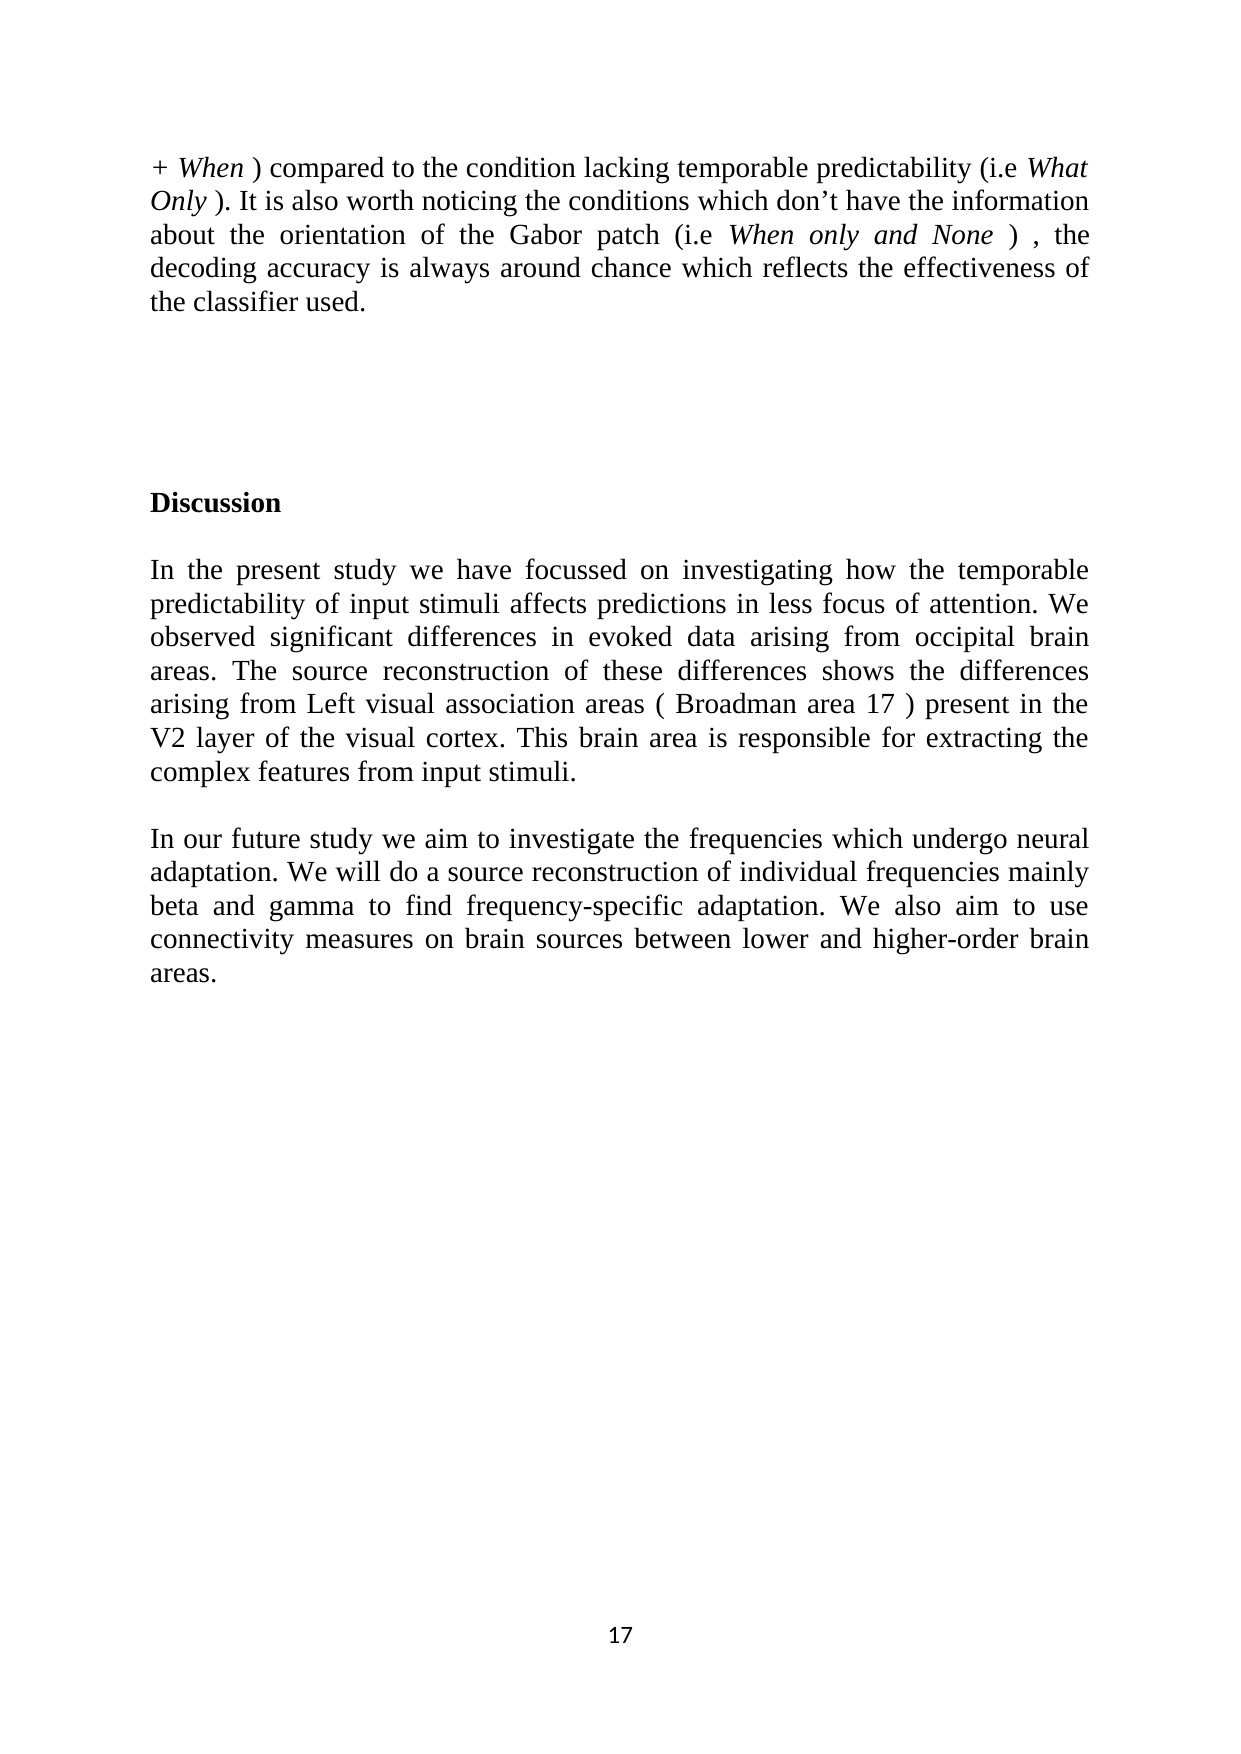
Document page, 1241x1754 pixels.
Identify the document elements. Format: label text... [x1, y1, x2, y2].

text Discussion [150, 485, 1090, 519]
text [150, 150, 1090, 318]
text In our future study we aim to investigate the frequencies which undergo neural adaptation. We will do a source reconstruction of individual frequencies mainly beta and gamma to find frequency-specific adaptation. We also aim to use connectivity measures on brain sources between lower and higher-order brain areas. [150, 821, 1090, 988]
text In the present study we have focussed on investigating how the temporable predictability of input stimuli affects predictions in less focus of attention. We observed significant differences in evoked data arising from occipital brain areas. The source reconstruction of these differences shows the differences arising from Left visual association areas ( Broadman area 17 ) present in the V2 layer of the visual cortex. This brain area is responsible for extracting the complex features from input stimuli. [150, 552, 1090, 787]
